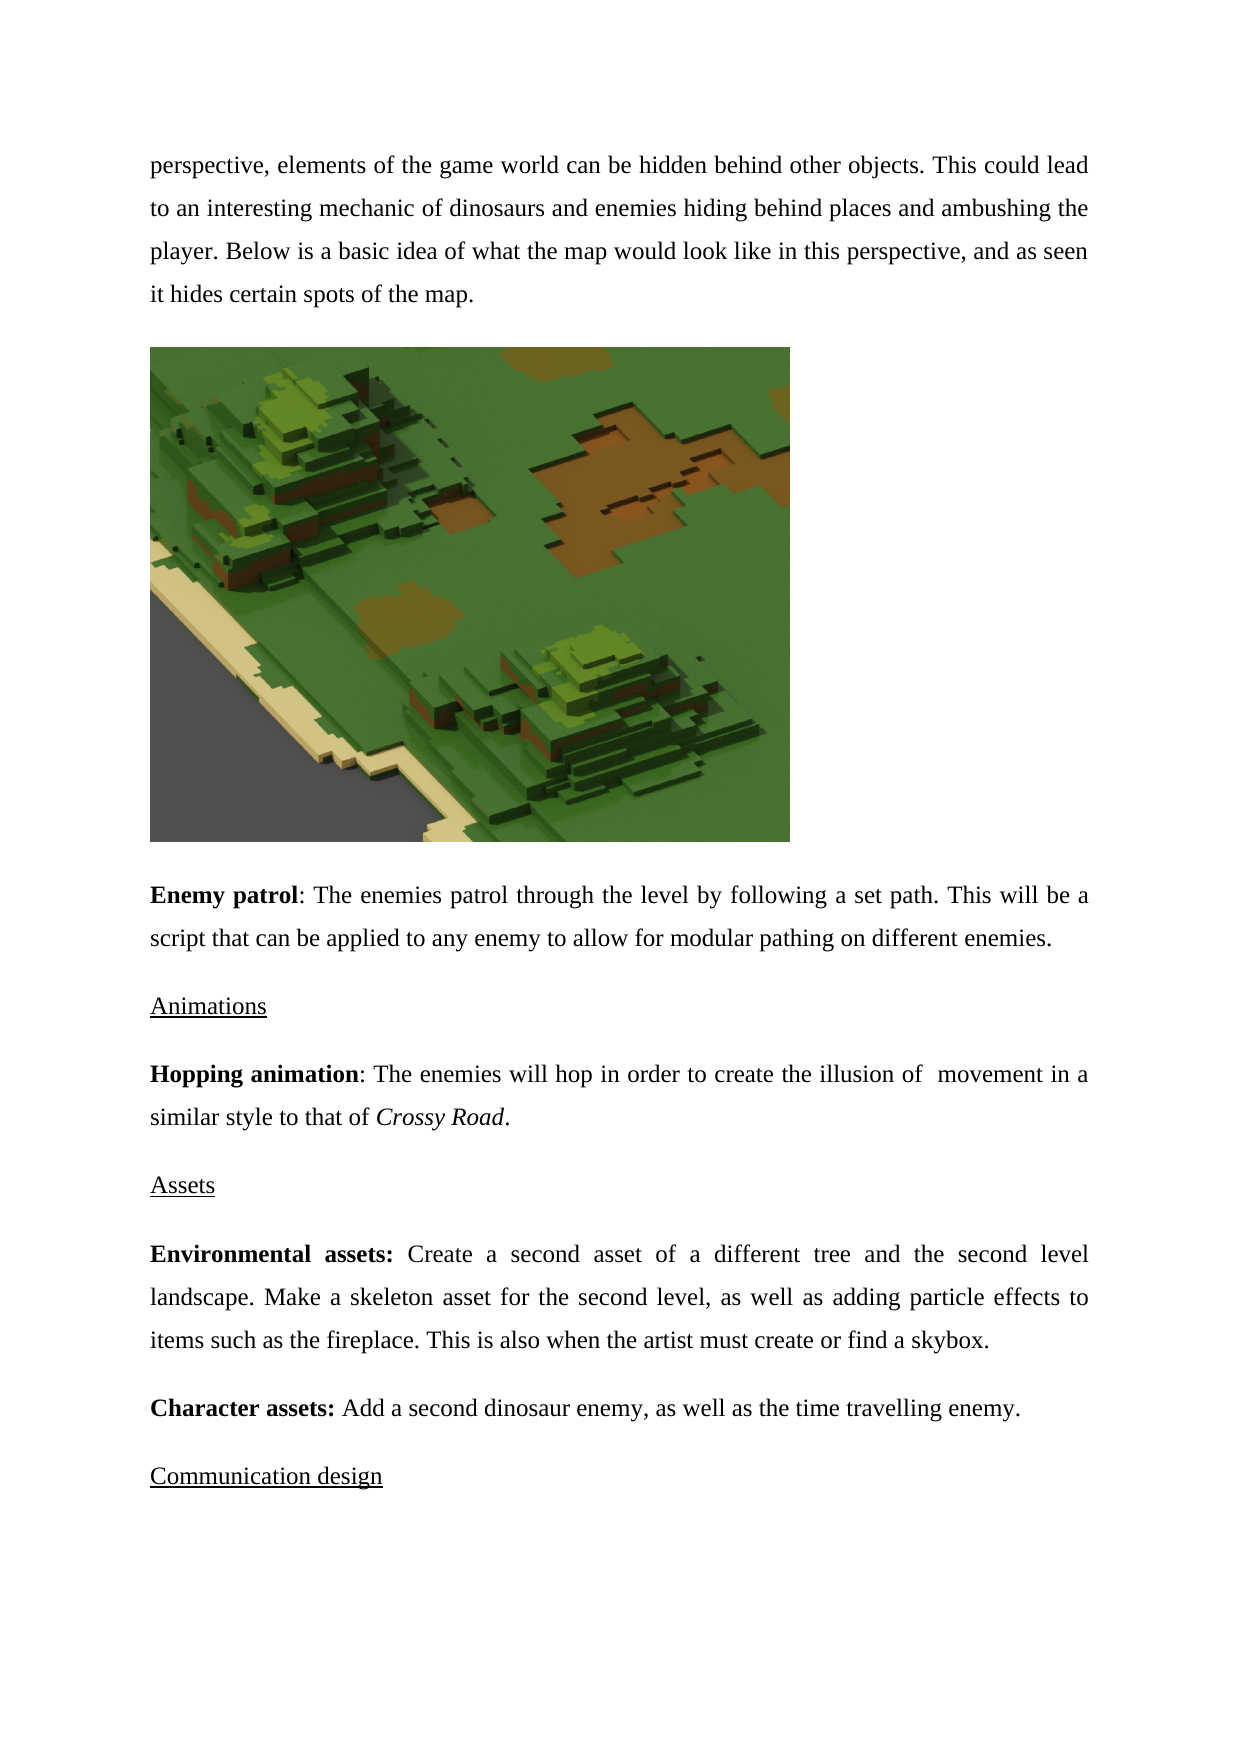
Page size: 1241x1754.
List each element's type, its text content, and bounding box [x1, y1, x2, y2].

text Animations [150, 991, 1090, 1020]
text Character assets: Add a second dinosaur enemy, as well as the time travelling enemy. [150, 1393, 1090, 1422]
text Communication design [150, 1461, 1090, 1490]
text Hopping animation: The enemies will hop in order to create the illusion of movement in a similar style to that of Crossy Road. [150, 1059, 1090, 1131]
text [150, 150, 1090, 308]
picture [150, 347, 790, 842]
text Enemy patrol: The enemies patrol through the level by following a set path. This will be a script that can be applied to any enemy to allow for modular pathing on different enemies. [150, 880, 1090, 952]
text Assets [150, 1171, 1090, 1199]
text Environmental assets: Create a second asset of a different tree and the second level landscape. Make a skeleton asset for the second level, as well as adding particle effects to items such as the fireplace. This is also when the artist must create or find a skybox. [150, 1239, 1090, 1354]
